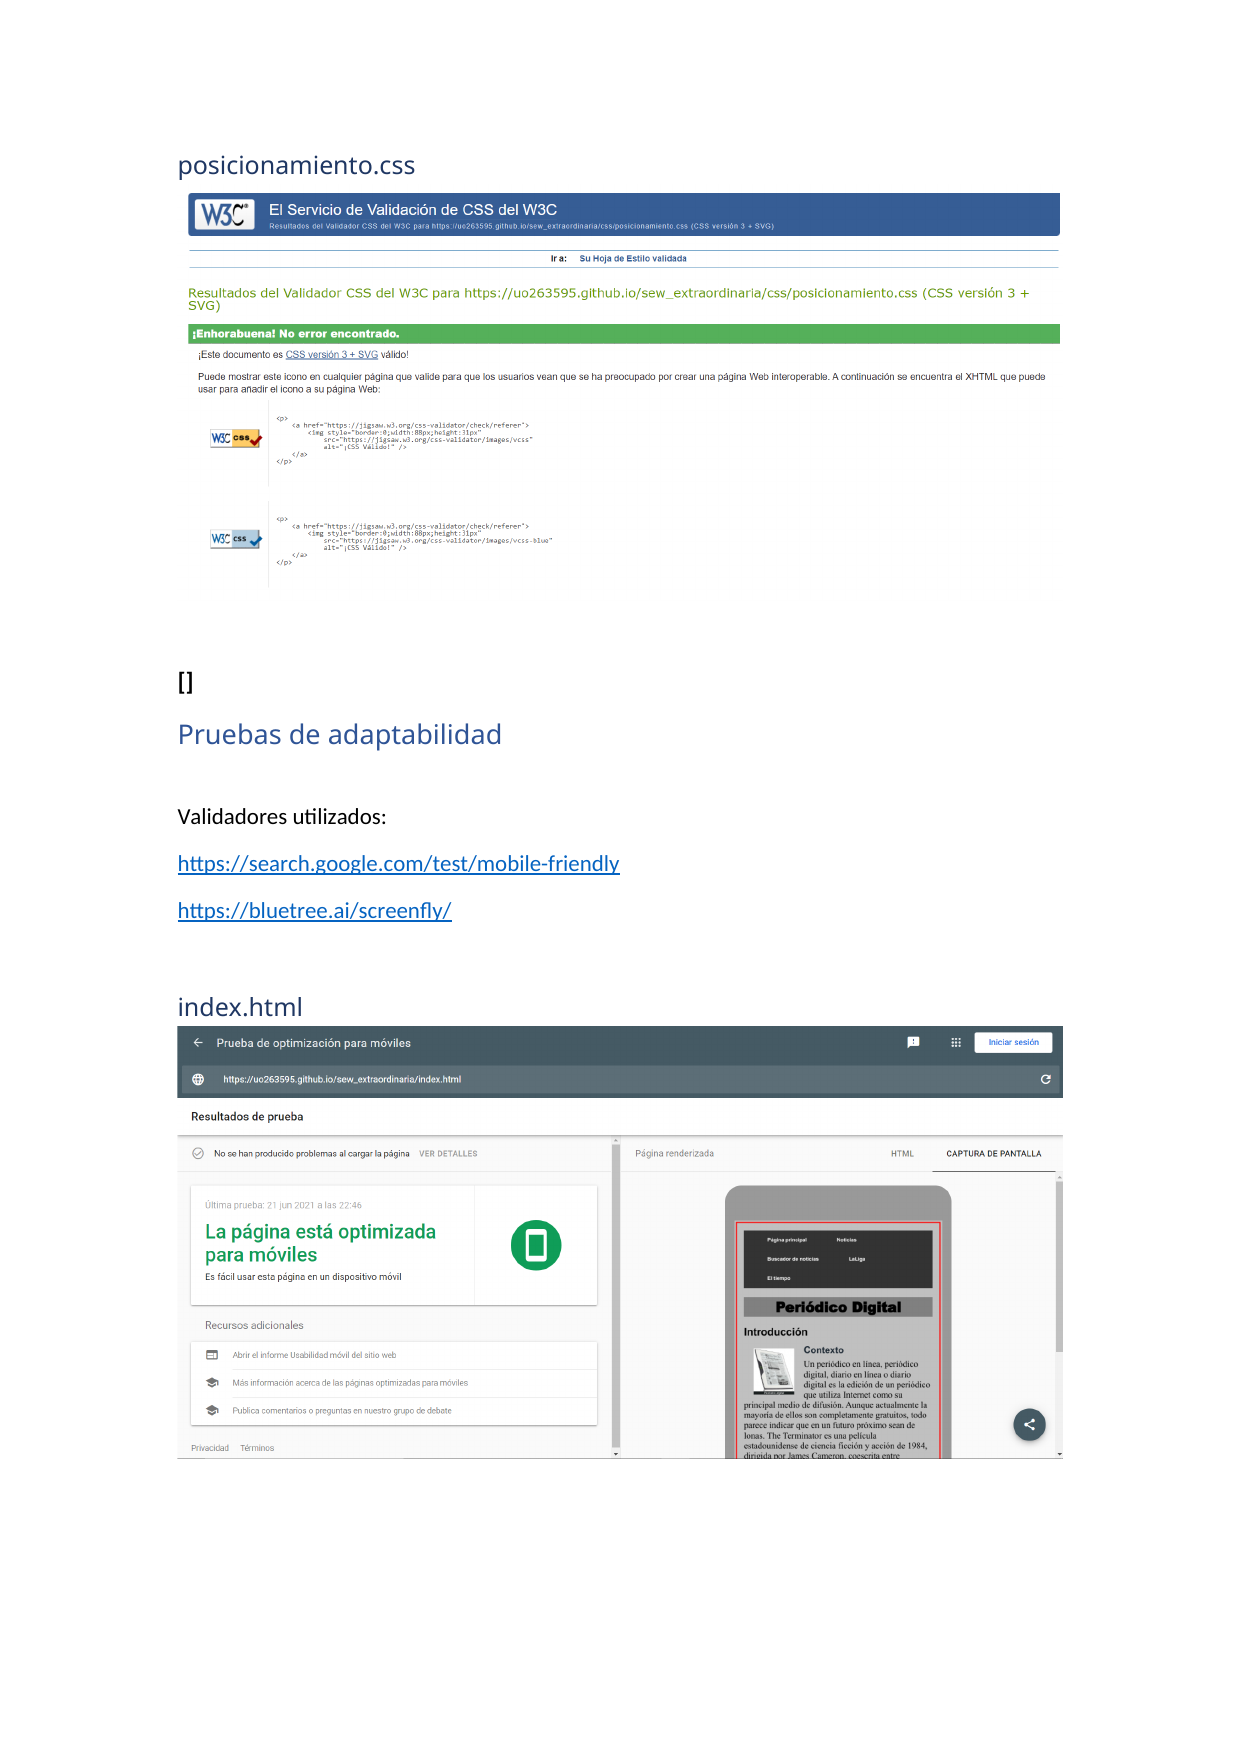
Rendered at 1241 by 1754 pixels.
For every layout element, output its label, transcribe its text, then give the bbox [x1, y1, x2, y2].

text https://bluetree.ai/screenfly/ [177, 896, 1063, 924]
subtitle posicionamiento.css [177, 148, 1063, 182]
text Validadores utilizados: [177, 802, 1063, 830]
picture [177, 184, 1063, 601]
subtitle Pruebas de adaptabilidad [177, 716, 1063, 752]
text [] [177, 666, 1063, 696]
text https://search.google.com/test/mobile-friendly [177, 849, 1063, 877]
picture [177, 1026, 1063, 1459]
subtitle index.html [177, 990, 1063, 1024]
